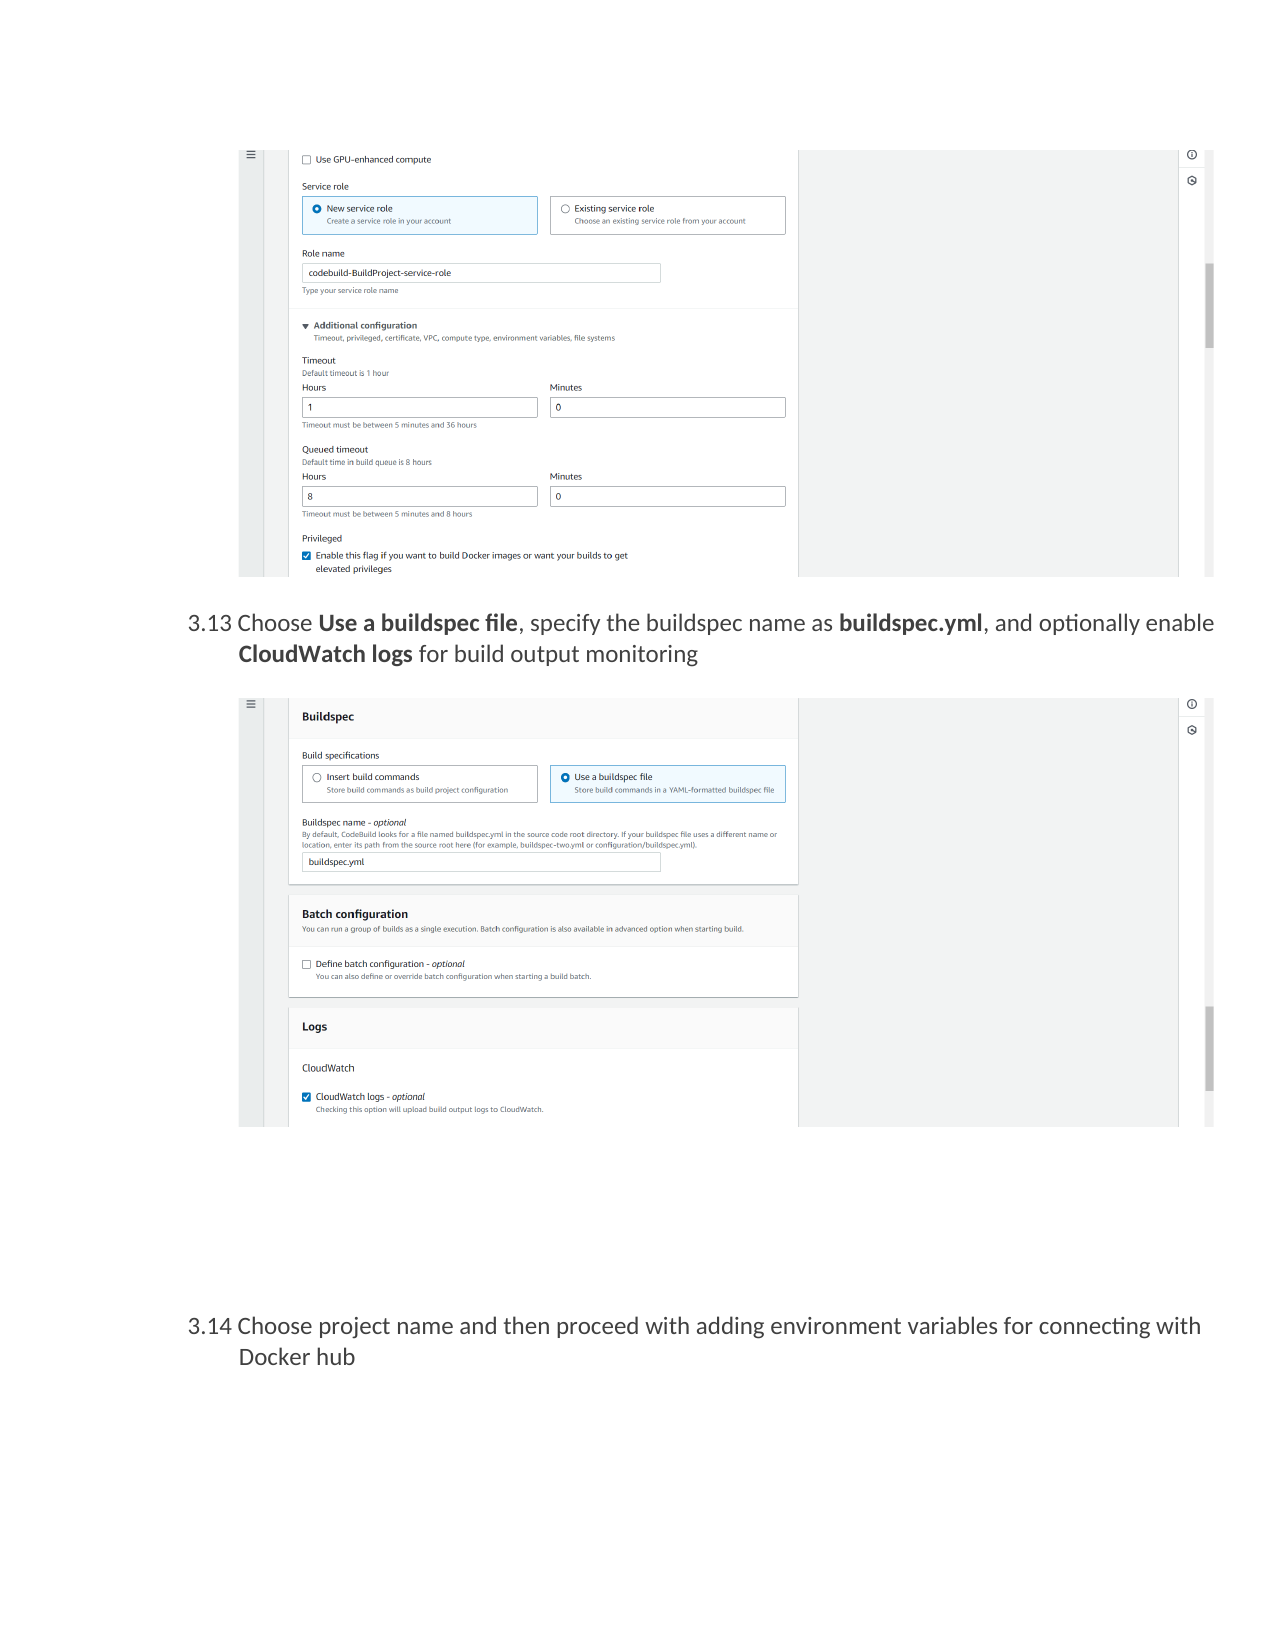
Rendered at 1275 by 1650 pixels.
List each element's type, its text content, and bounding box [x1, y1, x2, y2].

picture [238, 698, 1214, 1127]
list Choose project name and then proceed with adding environment variables for connecting with Docker hub [187, 1310, 1247, 1371]
picture [238, 150, 1214, 577]
list Choose Use a buildspec file, specify the buildspec name as buildspec.yml, and optionally enable CloudWatch logs for build output monitoring [187, 607, 1247, 668]
